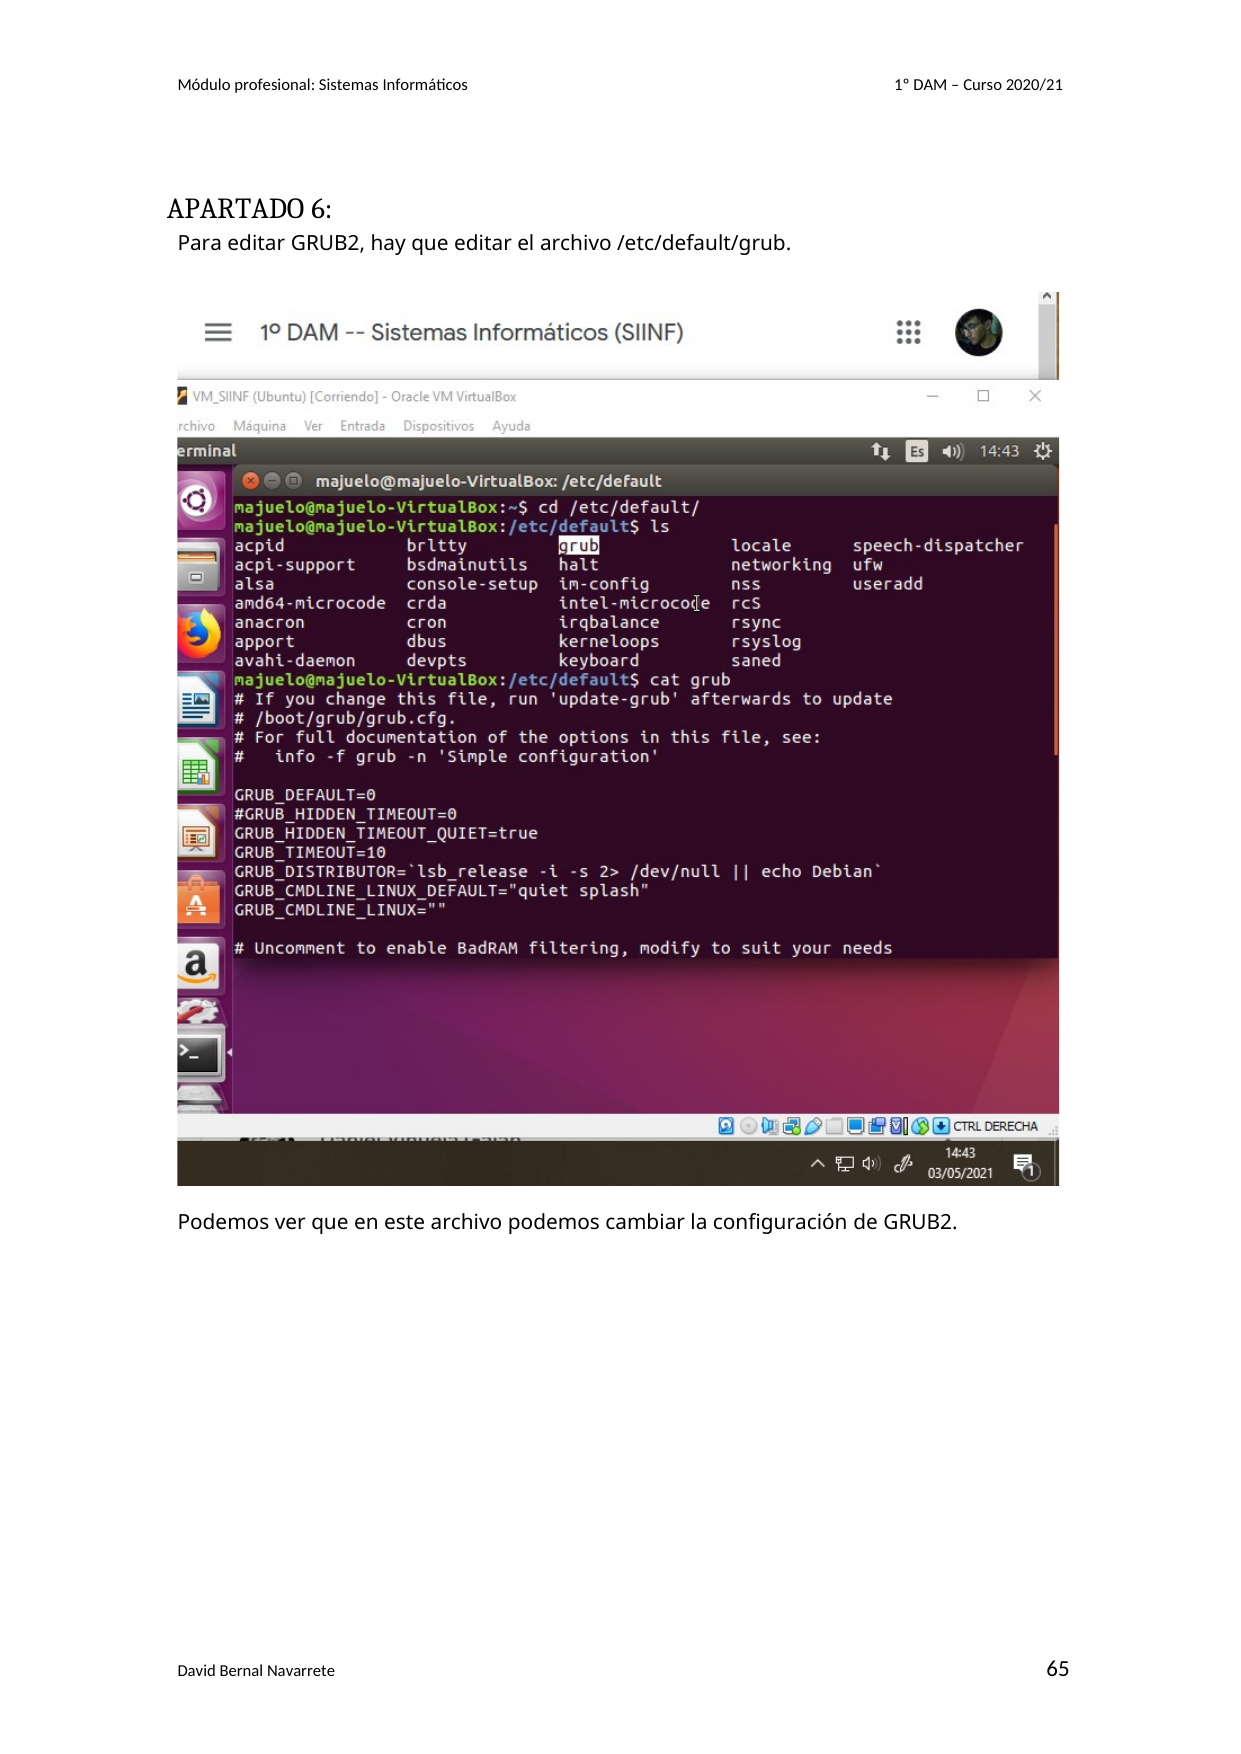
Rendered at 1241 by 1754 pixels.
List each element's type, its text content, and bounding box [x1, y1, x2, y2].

subtitle Apartado 6: [167, 193, 1163, 226]
text Para editar GRUB2, hay que editar el archivo /etc/default/grub. [177, 228, 1163, 256]
picture [177, 292, 1060, 1186]
